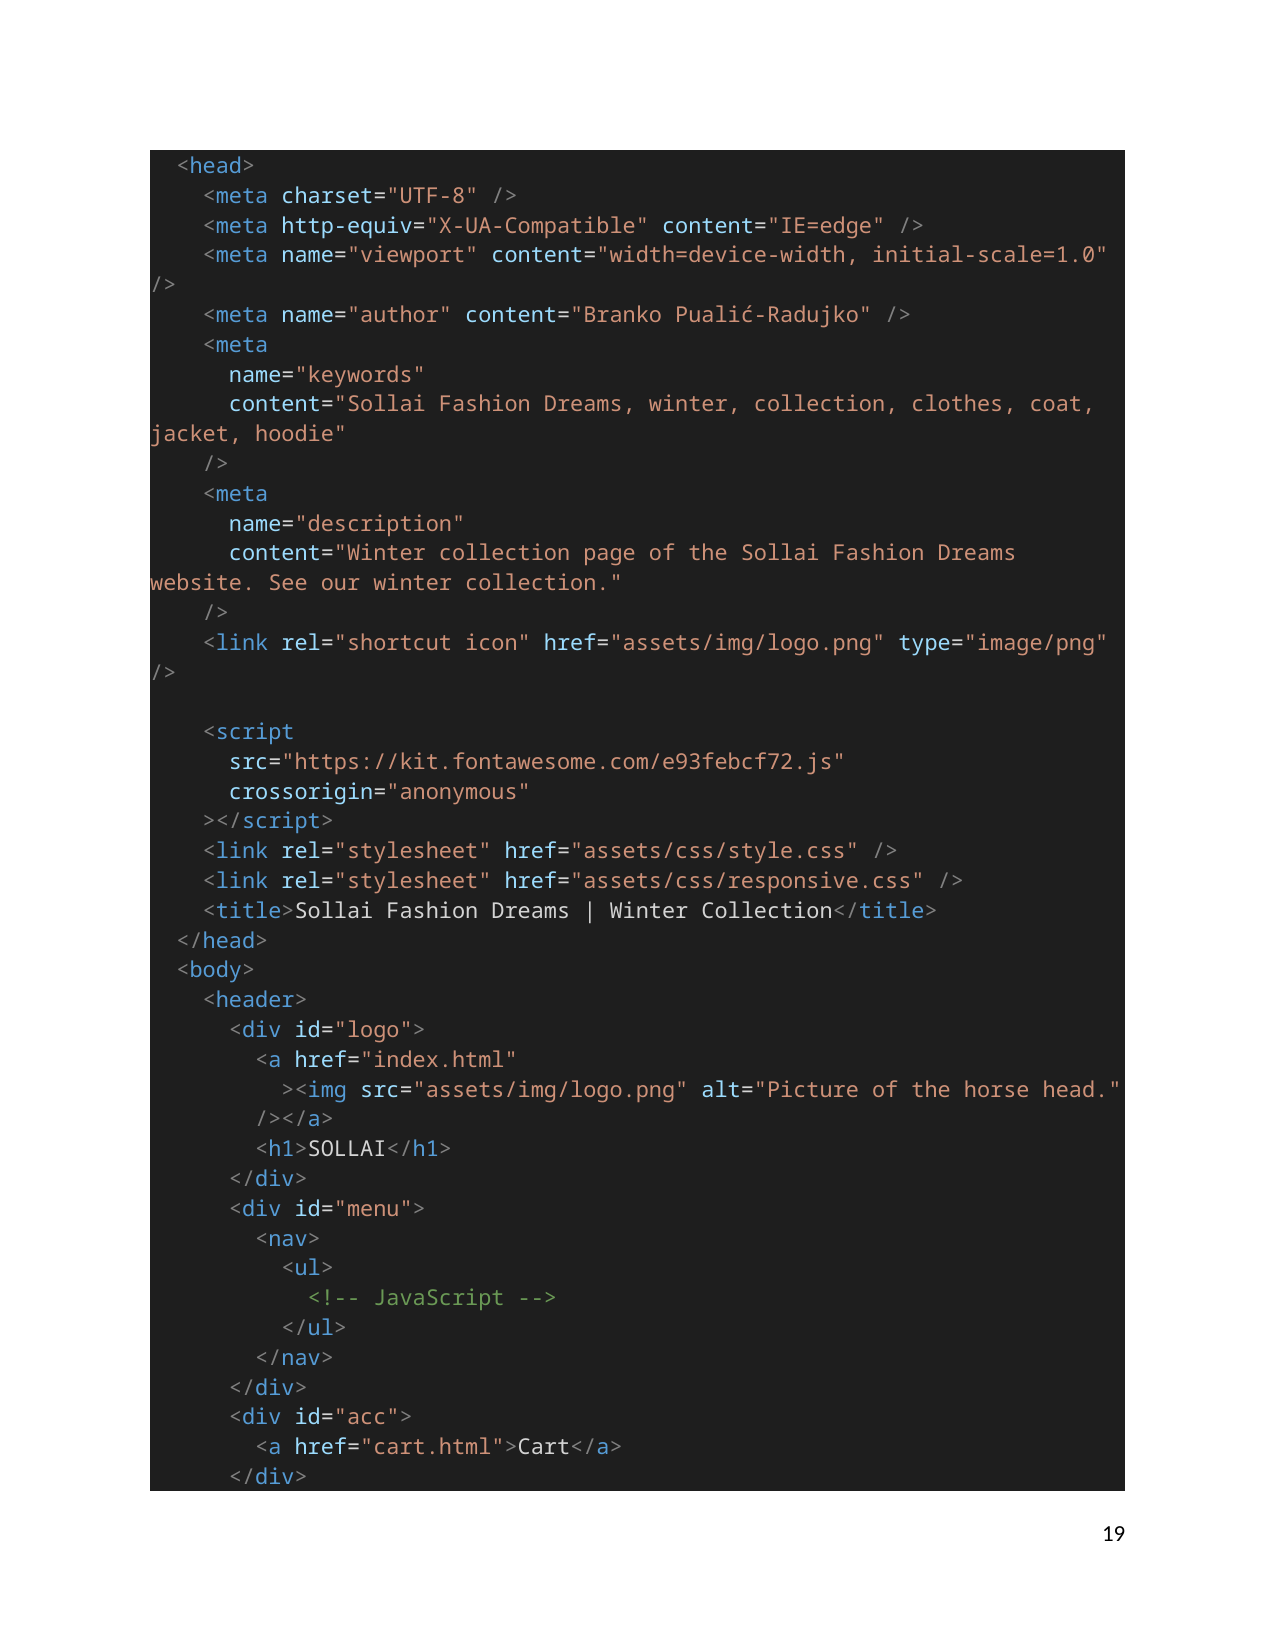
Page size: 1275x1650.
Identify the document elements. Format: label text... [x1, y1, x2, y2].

text <meta charset="UTF-8" /> [150, 180, 1125, 209]
text /></a> [150, 1103, 1125, 1133]
text <title>Sollai Fashion Dreams | Winter Collection</title> [150, 895, 1125, 924]
text </ul> [150, 1312, 1125, 1342]
text <meta [150, 329, 1125, 358]
text </nav> [150, 1342, 1125, 1371]
text <meta [150, 478, 1125, 507]
text <body> [150, 954, 1125, 984]
text <div id="logo"> [150, 1014, 1125, 1044]
text <div id="menu"> [150, 1193, 1125, 1222]
text </head> [150, 924, 1125, 954]
text ><img src="assets/img/logo.png" alt="Picture of the horse head." [150, 1073, 1125, 1103]
text name="description" [150, 507, 1125, 537]
text <header> [150, 984, 1125, 1014]
text content="Winter collection page of the Sollai Fashion Dreams website. See our winter collection." [150, 537, 1125, 597]
text <meta name="author" content="Branko Pualić-Radujko" /> [150, 299, 1125, 329]
text <meta name="viewport" content="width=device-width, initial-scale=1.0" /> [150, 239, 1125, 299]
text <h1>SOLLAI</h1> [150, 1133, 1125, 1163]
text content="Sollai Fashion Dreams, winter, collection, clothes, coat, jacket, hoodie" [150, 388, 1125, 448]
text </div> [150, 1371, 1125, 1401]
text <ul> [150, 1252, 1125, 1282]
text /> [150, 448, 1125, 478]
text <link rel="stylesheet" href="assets/css/responsive.css" /> [150, 865, 1125, 895]
text <nav> [150, 1222, 1125, 1252]
text <meta http-equiv="X-UA-Compatible" content="IE=edge" /> [150, 209, 1125, 239]
text </div> [150, 1461, 1125, 1491]
text <link rel="stylesheet" href="assets/css/style.css" /> [150, 835, 1125, 865]
text <head> [150, 150, 1125, 180]
text <a href="cart.html">Cart</a> [150, 1431, 1125, 1461]
text src="https://kit.fontawesome.com/e93febcf72.js" [150, 746, 1125, 776]
text <script [150, 716, 1125, 746]
text <!-- JavaScript --> [150, 1282, 1125, 1312]
text name="keywords" [150, 358, 1125, 388]
text <a href="index.html" [150, 1044, 1125, 1073]
text </div> [150, 1163, 1125, 1193]
text <link rel="shortcut icon" href="assets/img/logo.png" type="image/png" /> [150, 627, 1125, 686]
text <div id="acc"> [150, 1401, 1125, 1431]
text crossorigin="anonymous" [150, 776, 1125, 805]
text /> [150, 597, 1125, 627]
text ></script> [150, 805, 1125, 835]
